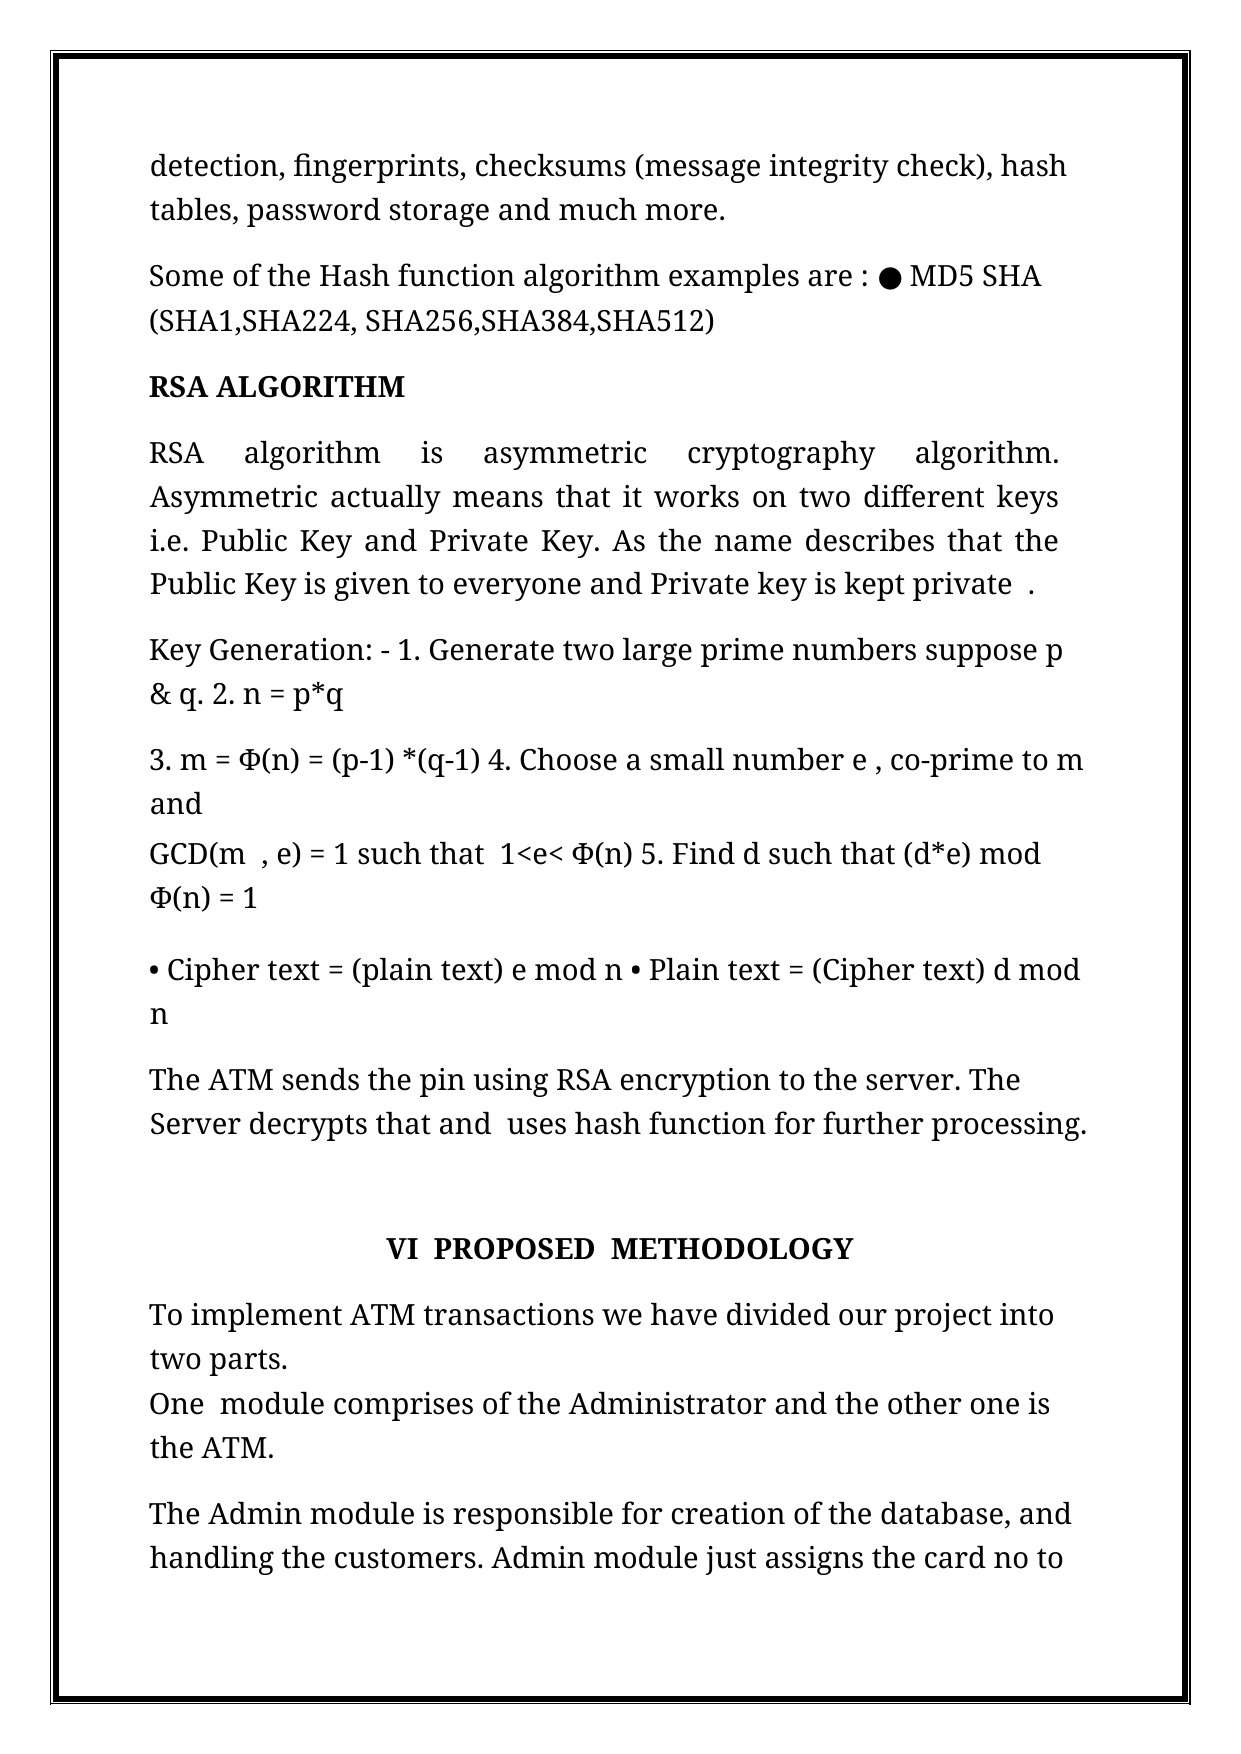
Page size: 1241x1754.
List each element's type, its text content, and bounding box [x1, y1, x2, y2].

subtitle RSA ALGORITHM [148, 366, 1098, 406]
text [148, 146, 1089, 229]
text RSA algorithm is asymmetric cryptography algorithm. Asymmetric actually means that it works on two different keys i.e. Public Key and Private Key. As the name describes that the Public Key is given to everyone and Private key is kept private . [148, 433, 1061, 603]
text One module comprises of the Administrator and the other one is the ATM. [148, 1383, 1089, 1467]
text To implement ATM transactions we have divided our project into two parts. [148, 1294, 1089, 1378]
text (SHA1,SHA224, SHA256,SHA384,SHA512) [148, 300, 1089, 340]
text The ATM sends the pin using RSA encryption to the server. The Server decrypts that and uses hash function for further processing. [148, 1059, 1089, 1143]
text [148, 1493, 1089, 1577]
text Some of the Hash function algorithm examples are : ● MD5 SHA [148, 256, 1089, 295]
text 3. m = Φ(n) = (p-1) *(q-1) 4. Choose a small number e , co-prime to m and [148, 739, 1089, 823]
subtitle VI PROPOSED METHODOLOGY [150, 1228, 1090, 1268]
text Key Generation: - 1. Generate two large prime numbers suppose p & q. 2. n = p*q [148, 629, 1089, 713]
text GCD(m , e) = 1 such that 1<e< Φ(n) 5. Find d such that (d*e) mod Φ(n) = 1 [148, 833, 1089, 917]
text • Cipher text = (plain text) e mod n • Plain text = (Cipher text) d mod n [148, 949, 1089, 1033]
